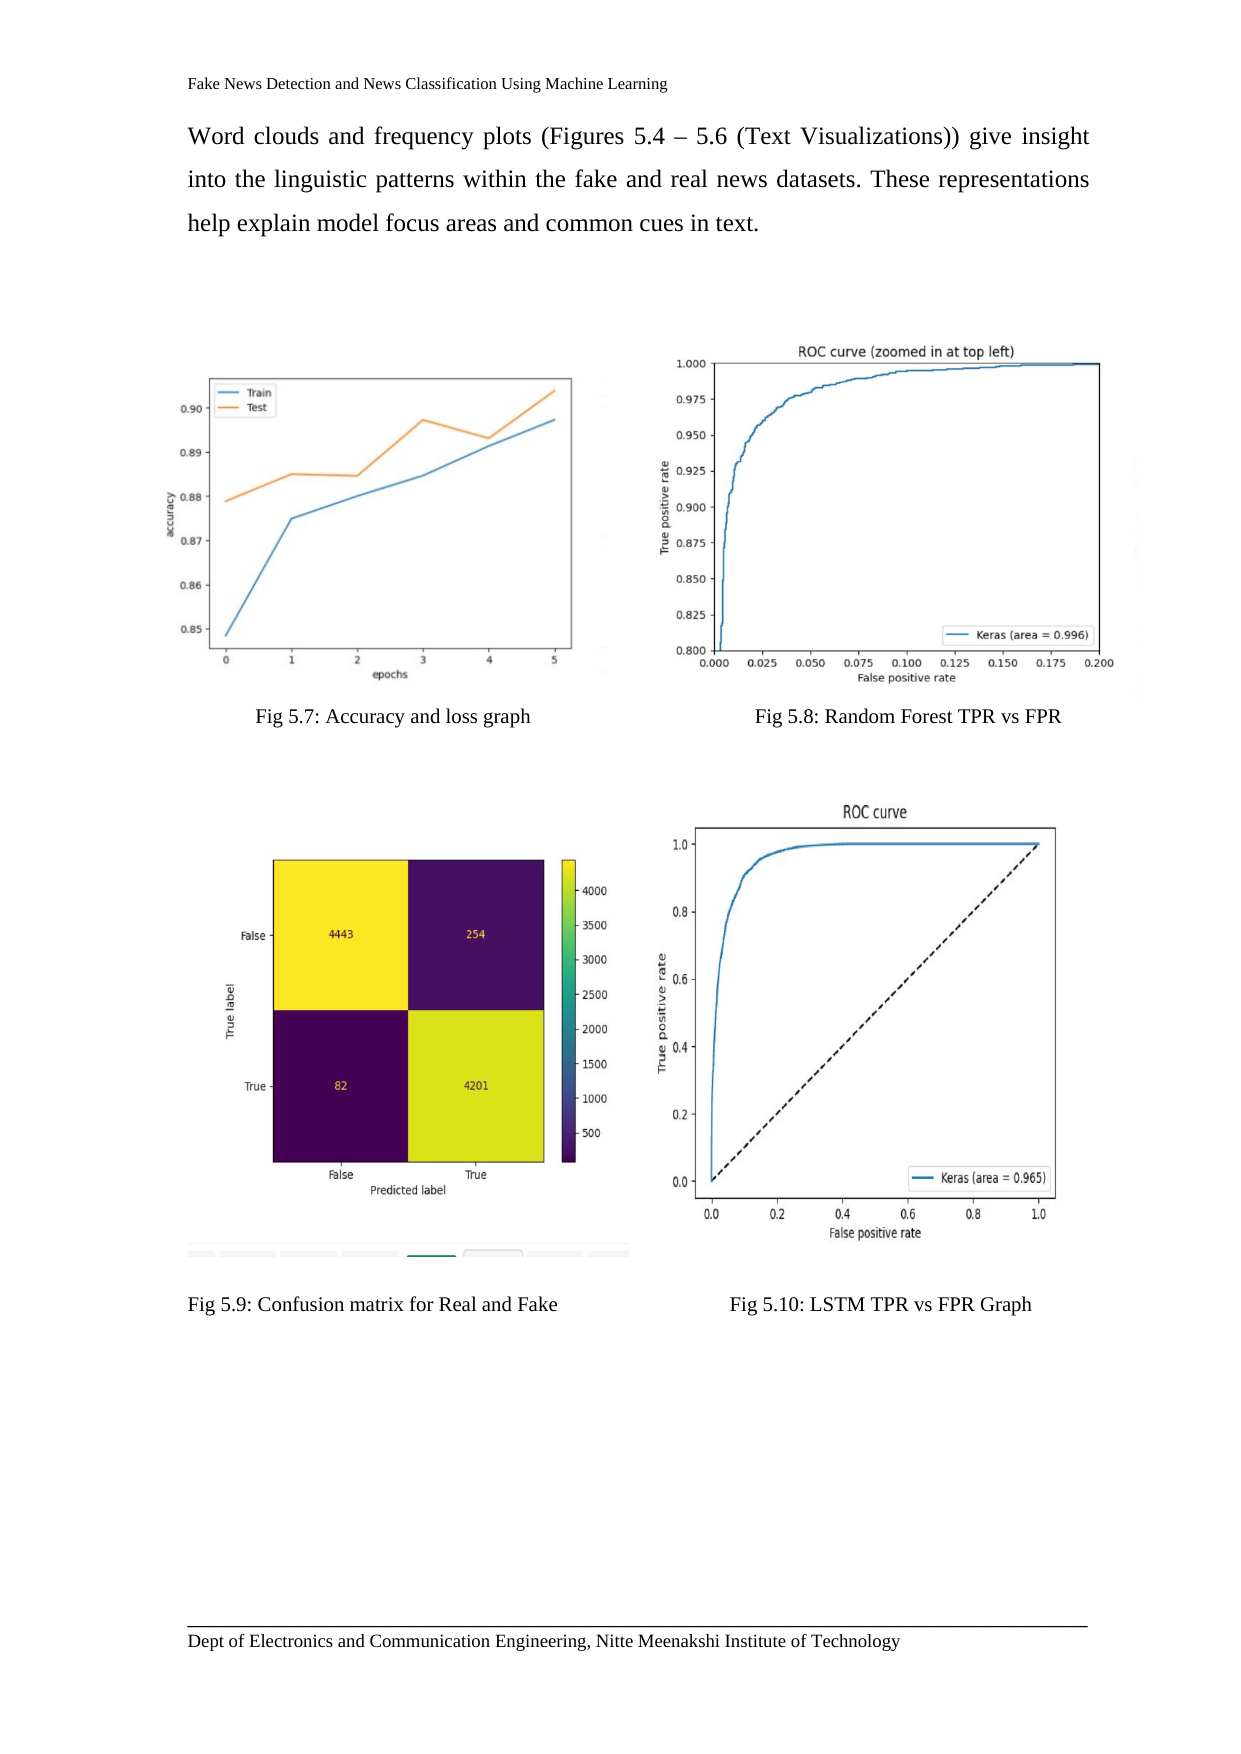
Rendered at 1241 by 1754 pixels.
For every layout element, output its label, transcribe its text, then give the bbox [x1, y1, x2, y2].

picture [640, 343, 1140, 701]
text Fig 5.9: Confusion matrix for Real and Fake Fig 5.10: LSTM TPR vs FPR Graph [187, 1292, 1090, 1316]
picture [187, 824, 629, 1257]
picture [635, 760, 1075, 1257]
text Fig 5.7: Accuracy and loss graph Fig 5.8: Random Forest TPR vs FPR [187, 704, 1090, 728]
picture [160, 367, 609, 687]
text Word clouds and frequency plots (Figures 5.4 – 5.6 (Text Visualizations)) give insight into the linguistic patterns within the fake and real news datasets. These representations help explain model focus areas and common cues in text. [187, 121, 1090, 236]
